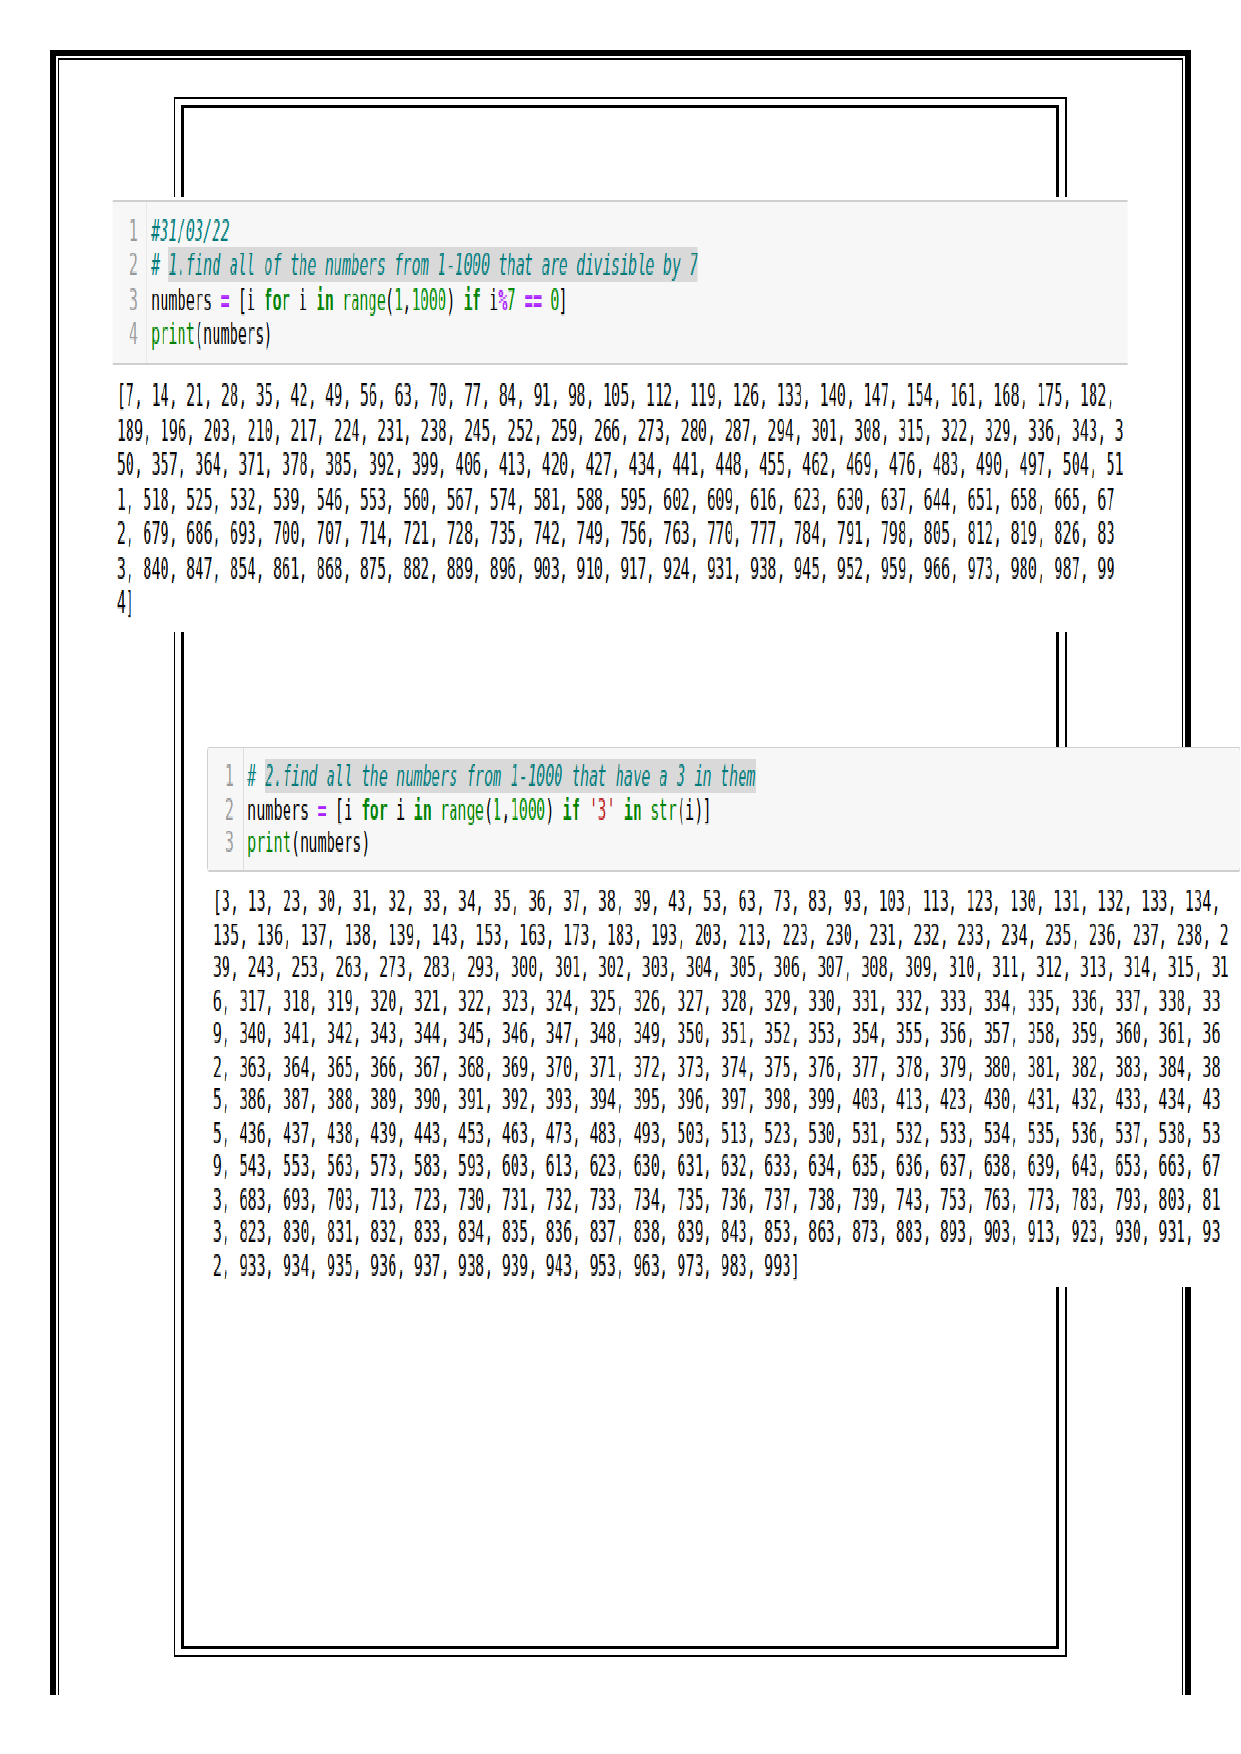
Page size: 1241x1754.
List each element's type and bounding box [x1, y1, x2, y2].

picture [112, 197, 1128, 632]
picture [205, 747, 1241, 1287]
